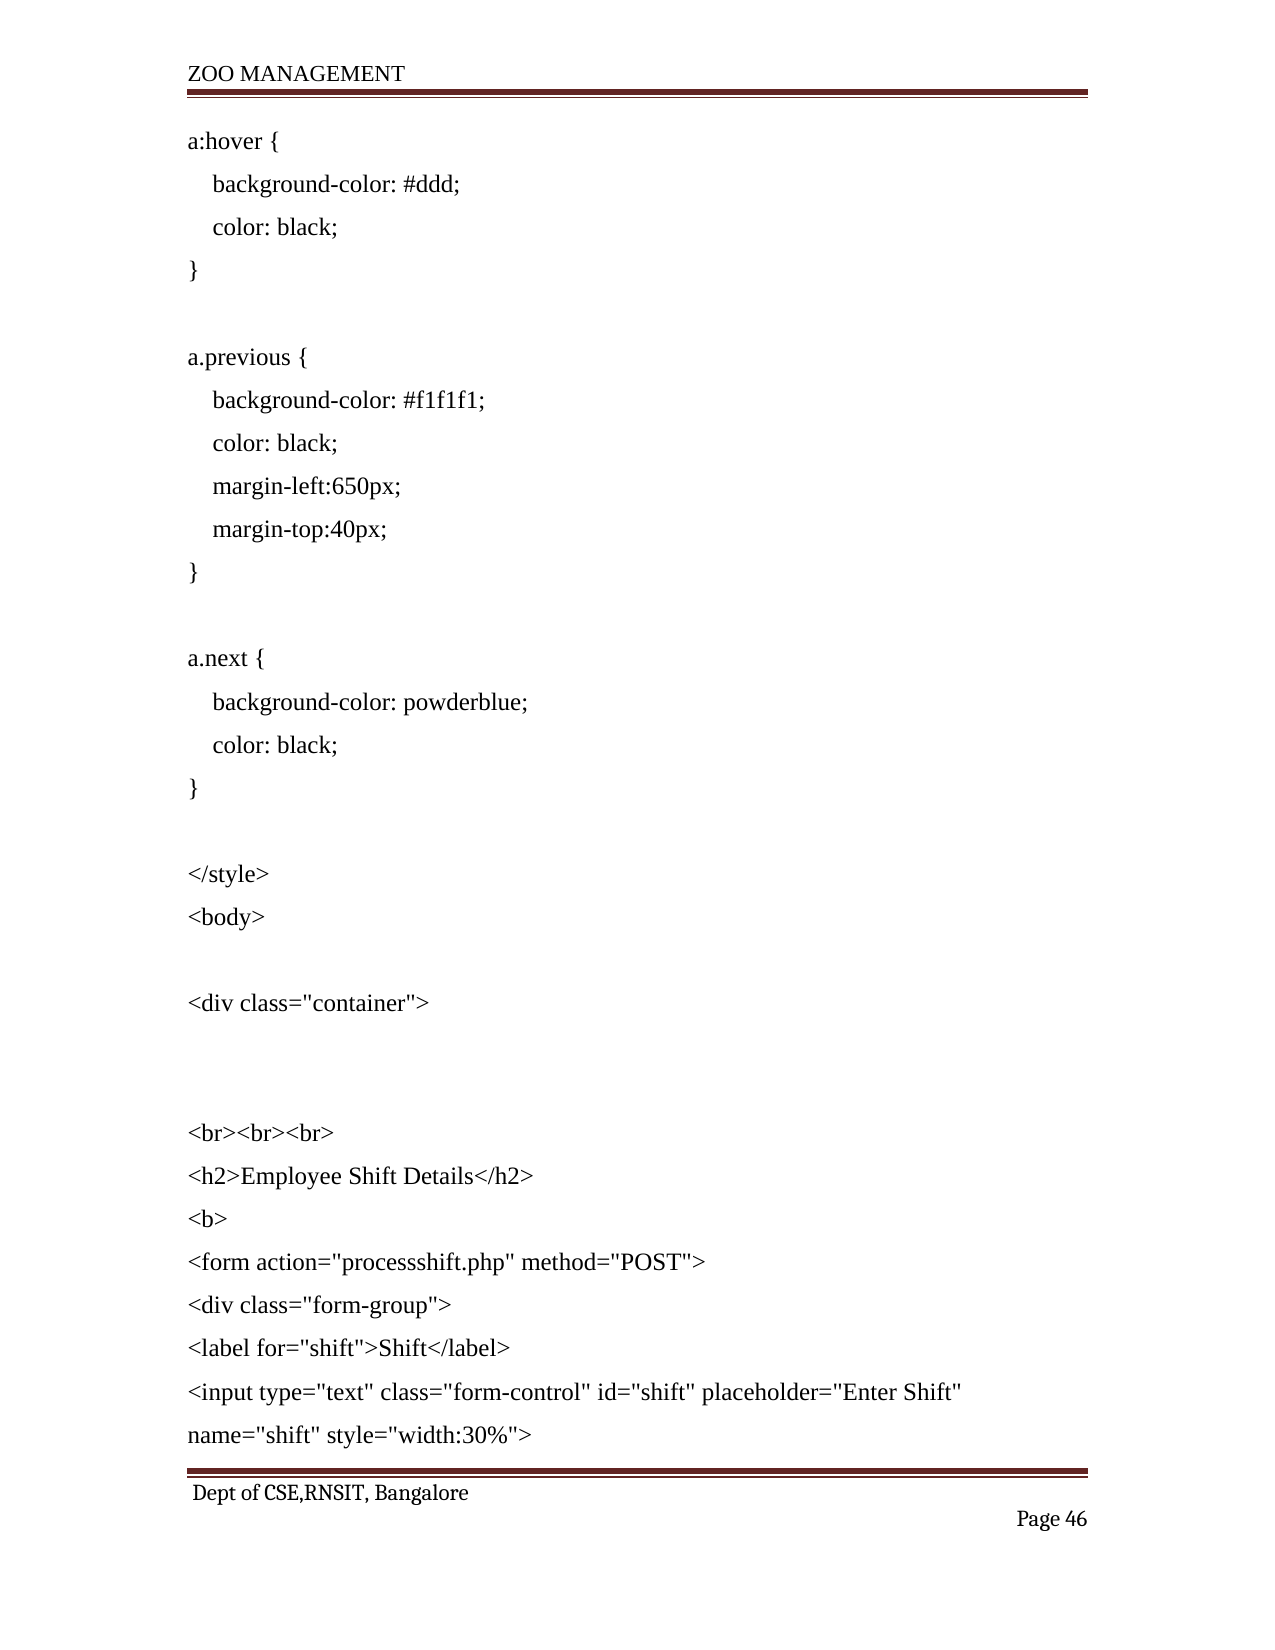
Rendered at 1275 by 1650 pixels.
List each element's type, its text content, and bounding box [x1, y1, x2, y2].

text <h2>Employee Shift Details</h2> [187, 1161, 1088, 1190]
text <body> [187, 902, 1088, 931]
text <input type="text" class="form-control" id="shift" placeholder="Enter Shift" name="shift" style="width:30%"> [187, 1377, 1088, 1448]
text <br><br><br> [187, 1118, 1088, 1147]
text margin-top:40px; [187, 514, 1088, 543]
text background-color: #f1f1f1; [187, 385, 1088, 413]
text color: black; [187, 212, 1088, 241]
text } [187, 557, 1088, 586]
text <div class="form-group"> [187, 1290, 1088, 1319]
text <form action="processshift.php" method="POST"> [187, 1247, 1088, 1276]
text color: black; [187, 428, 1088, 457]
text a:hover { [187, 126, 1088, 155]
text background-color: #ddd; [187, 169, 1088, 198]
text } [187, 773, 1088, 802]
text <b> [187, 1204, 1088, 1233]
text } [187, 255, 1088, 284]
text a.previous { [187, 342, 1088, 370]
text margin-left:650px; [187, 471, 1088, 500]
text color: black; [187, 730, 1088, 758]
text a.next { [187, 643, 1088, 672]
text <div class="container"> [187, 988, 1088, 1017]
text background-color: powderblue; [187, 687, 1088, 715]
text </style> [187, 859, 1088, 888]
text <label for="shift">Shift</label> [187, 1333, 1088, 1362]
